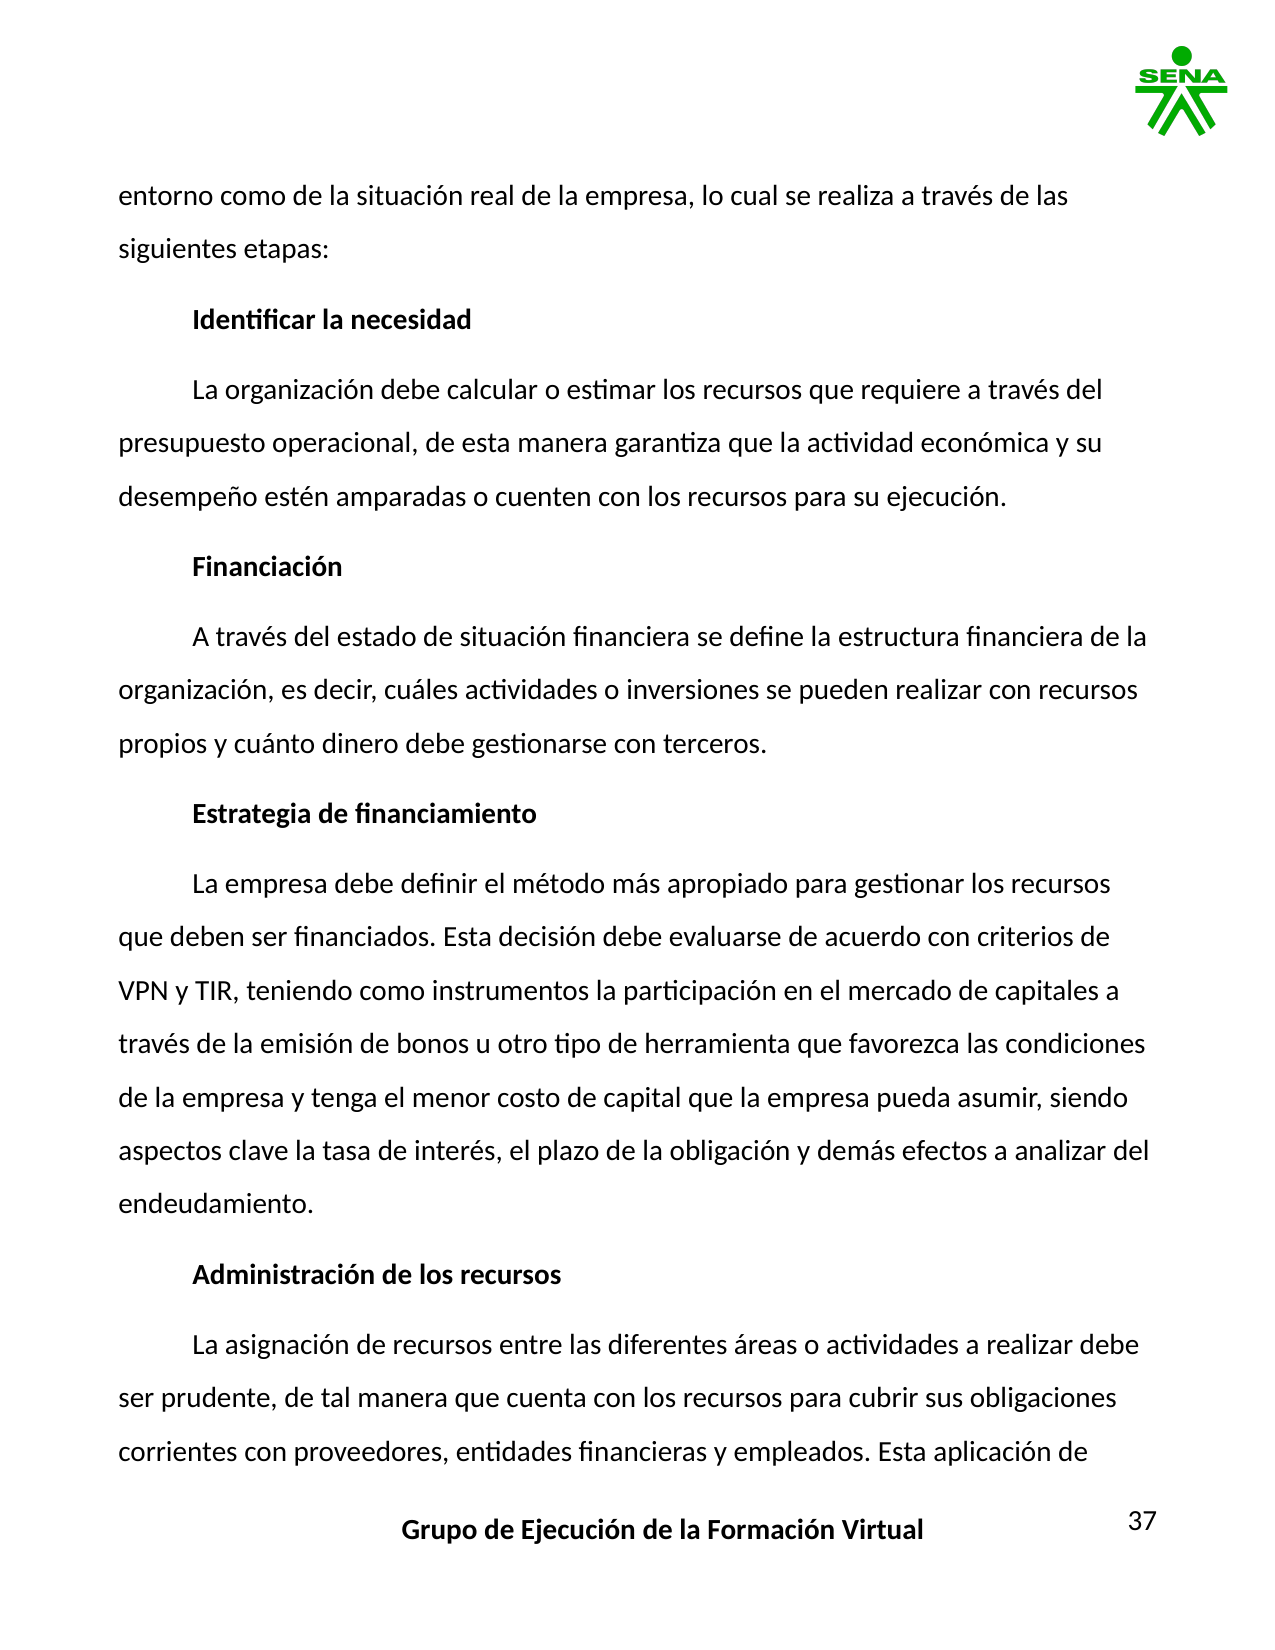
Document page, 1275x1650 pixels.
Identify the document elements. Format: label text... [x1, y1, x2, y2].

text Administración de los recursos [118, 1256, 1157, 1291]
text Financiación [118, 548, 1157, 583]
text Estrategia de financiamiento [118, 795, 1157, 831]
text La organización debe calcular o estimar los recursos que requiere a través del presupuesto operacional, de esta manera garantiza que la actividad económica y su desempeño estén amparadas o cuenten con los recursos para su ejecución. [118, 371, 1157, 513]
text A través del estado de situación financiera se define la estructura financiera de la organización, es decir, cuáles actividades o inversiones se pueden realizar con recursos propios y cuánto dinero debe gestionarse con terceros. [118, 618, 1157, 760]
text La empresa debe definir el método más apropiado para gestionar los recursos que deben ser financiados. Esta decisión debe evaluarse de acuerdo con criterios de VPN y TIR, teniendo como instrumentos la participación en el mercado de capitales a través de la emisión de bonos u otro tipo de herramienta que favorezca las condiciones de la empresa y tenga el menor costo de capital que la empresa pueda asumir, siendo aspectos clave la tasa de interés, el plazo de la obligación y demás efectos a analizar del endeudamiento. [118, 865, 1157, 1221]
text Identificar la necesidad [118, 301, 1157, 336]
picture [1135, 46, 1228, 136]
